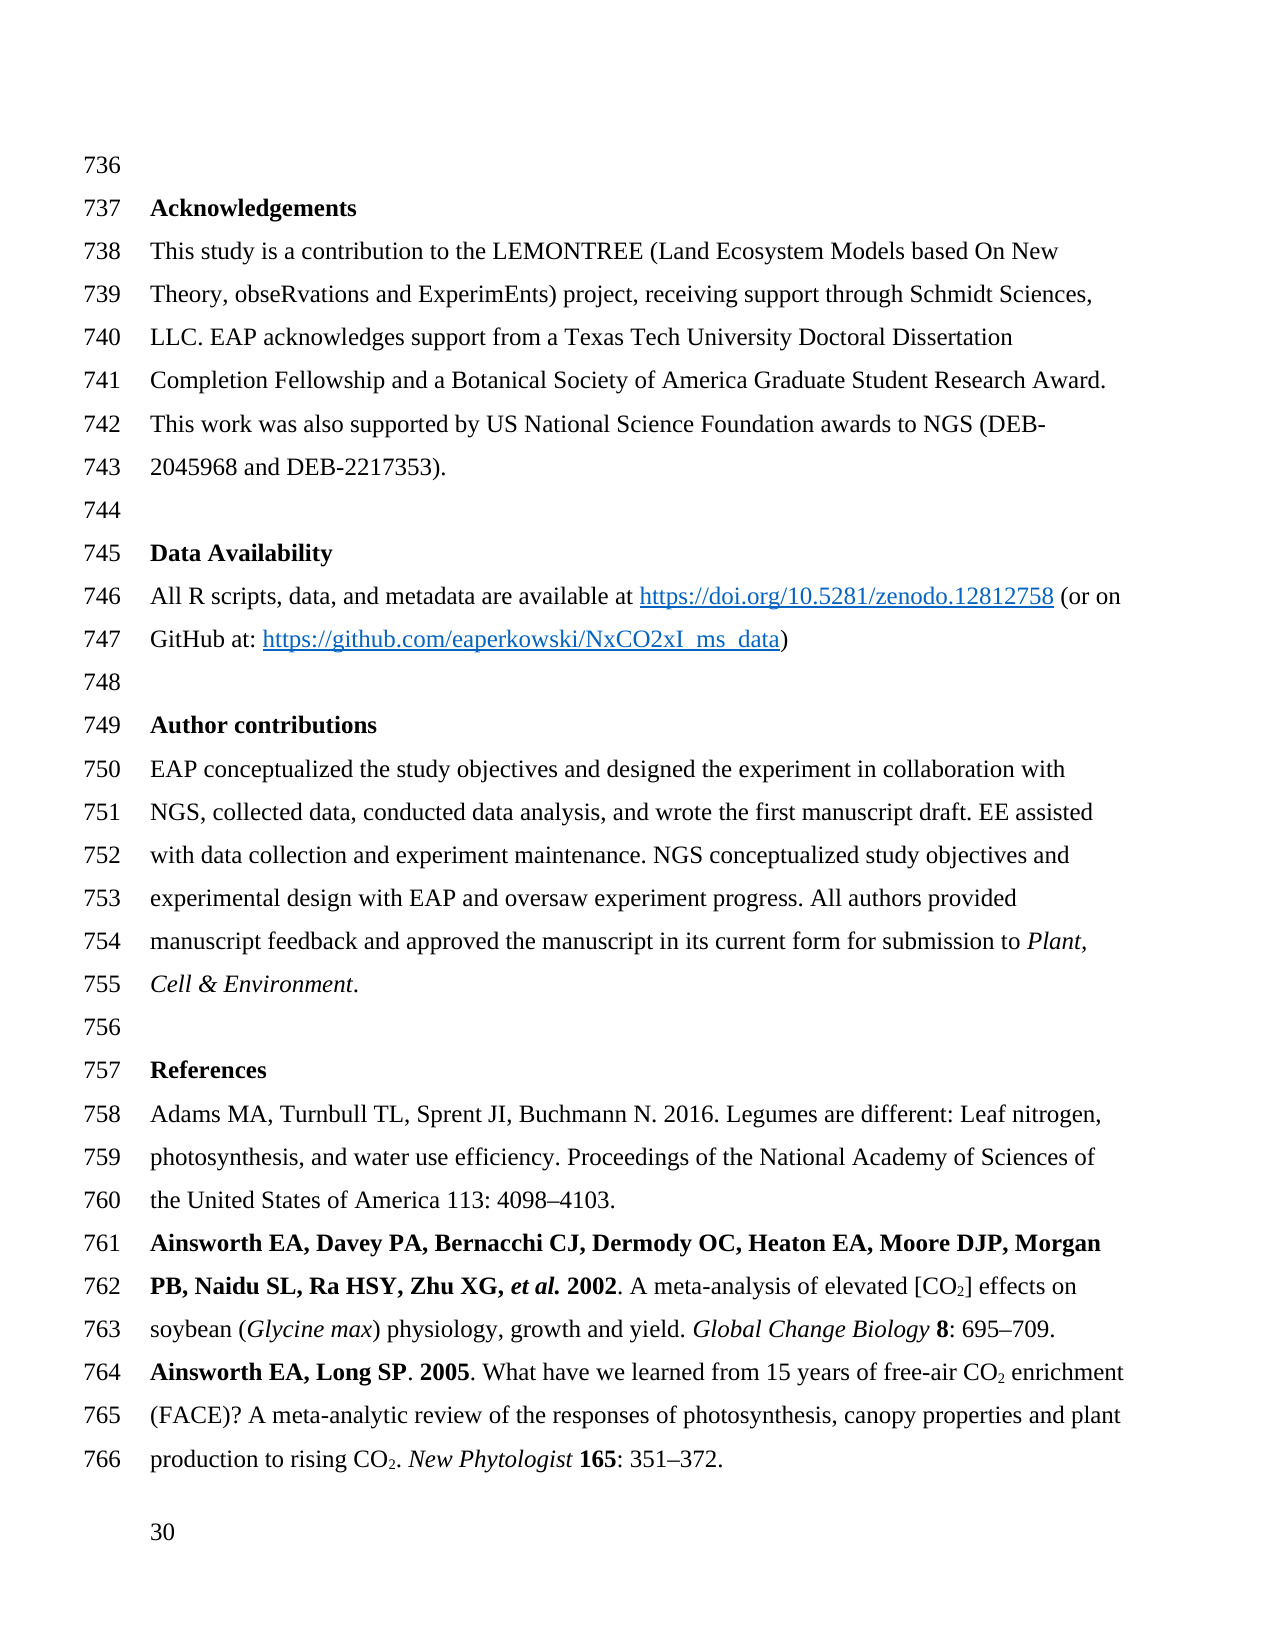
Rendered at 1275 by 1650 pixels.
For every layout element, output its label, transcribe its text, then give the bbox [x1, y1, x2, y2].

text Author contributions [150, 711, 1125, 739]
text All R scripts, data, and metadata are available at https://doi.org/10.5281/zenodo.12812758 (or on GitHub at: https://github.com/eaperkowski/NxCO2xI_ms_data) [150, 581, 1125, 653]
text Data Availability [150, 538, 1125, 567]
text References [150, 1056, 1125, 1084]
text EAP conceptualized the study objectives and designed the experiment in collaboration with NGS, collected data, conducted data analysis, and wrote the first manuscript draft. EE assisted with data collection and experiment maintenance. NGS conceptualized study objectives and experimental design with EAP and oversaw experiment progress. All authors provided manuscript feedback and approved the manuscript in its current form for submission to Plant, Cell & Environment. [150, 754, 1125, 998]
text This study is a contribution to the LEMONTREE (Land Ecosystem Models based On New Theory, obseRvations and ExperimEnts) project, receiving support through Schmidt Sciences, LLC. EAP acknowledges support from a Texas Tech University Doctoral Dissertation Completion Fellowship and a Botanical Society of America Graduate Student Research Award. This work was also supported by US National Science Foundation awards to NGS (DEB-2045968 and DEB-2217353). [150, 236, 1125, 481]
text Acknowledgements [150, 193, 1125, 222]
